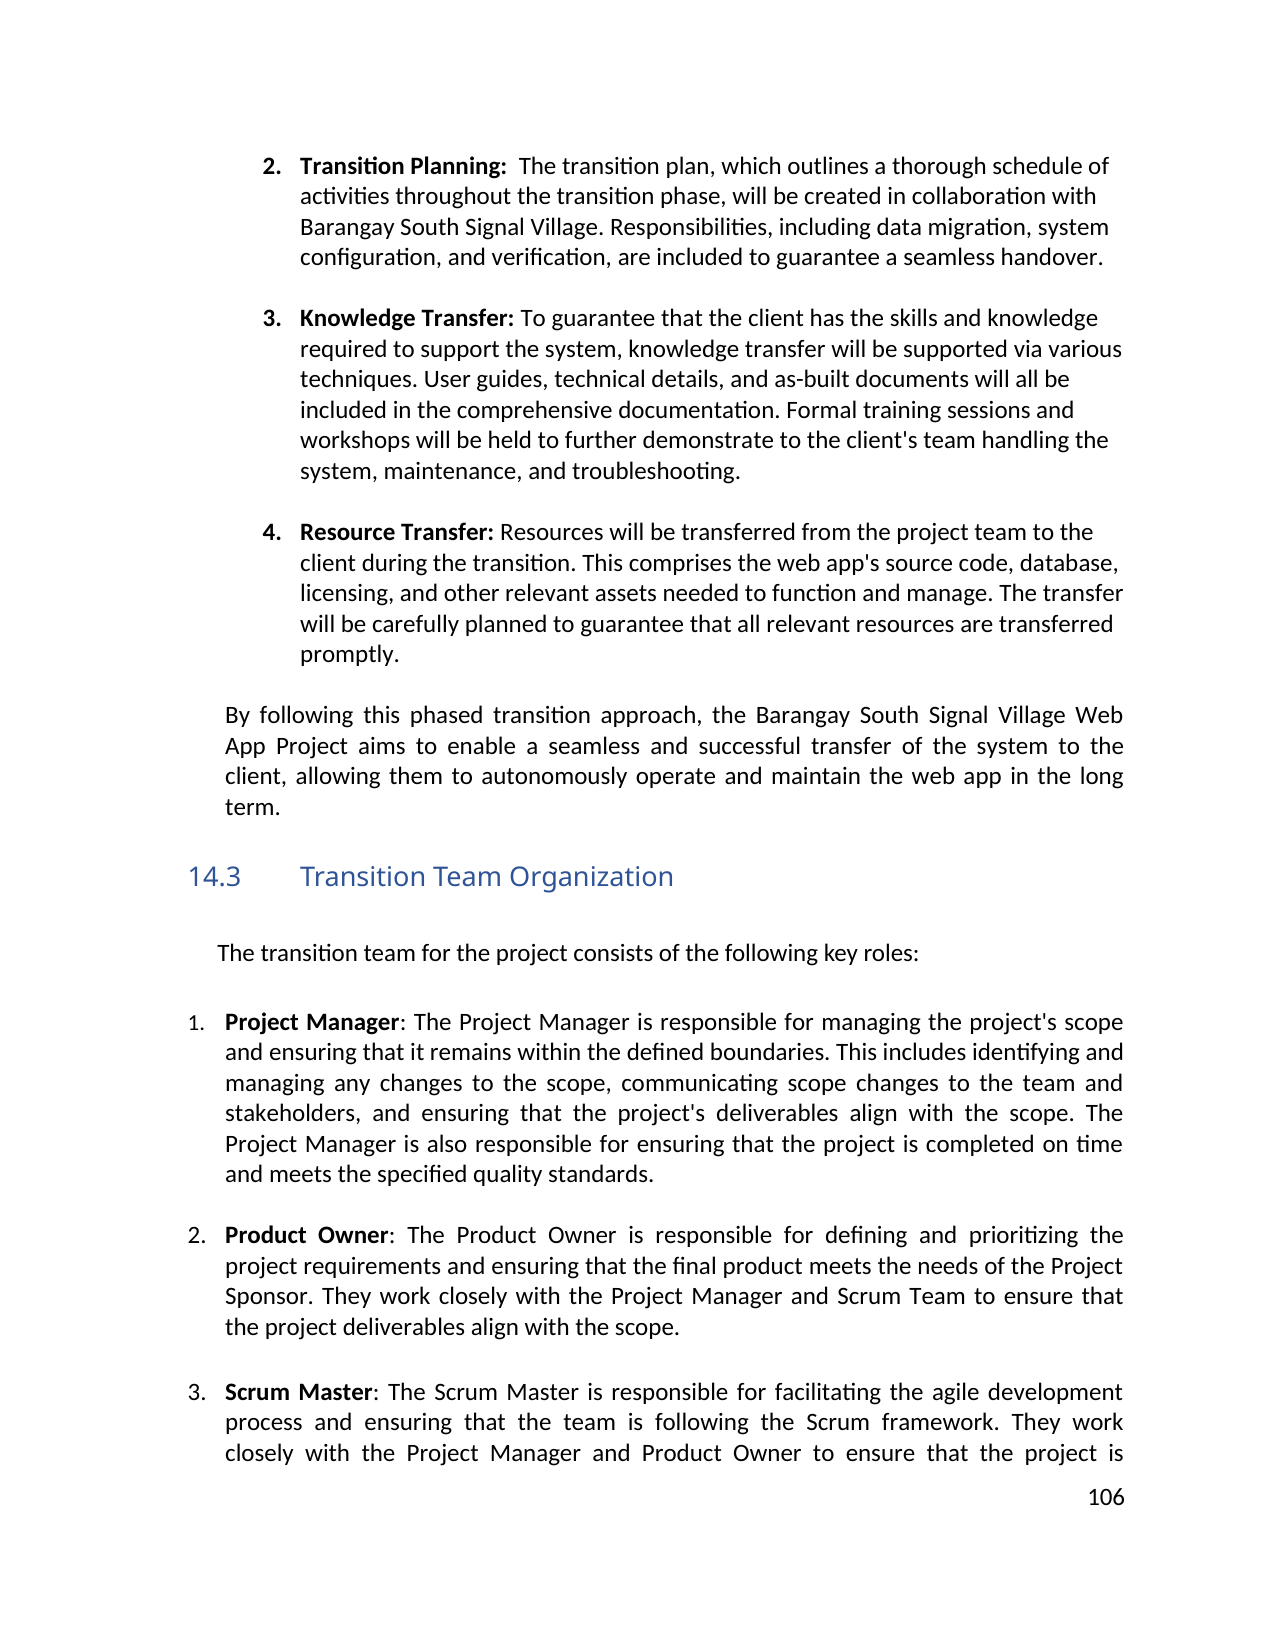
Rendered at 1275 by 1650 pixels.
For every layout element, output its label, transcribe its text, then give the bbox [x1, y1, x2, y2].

list Project Manager: The Project Manager is responsible for managing the project's scope and ensuring that it remains within the defined boundaries. This includes identifying and managing any changes to the scope, communicating scope changes to the team and stakeholders, and ensuring that the project's deliverables align with the scope. The Project Manager is also responsible for ensuring that the project is completed on time and meets the specified quality standards. [187, 1006, 1125, 1189]
text The transition team for the project consists of the following key roles: [217, 937, 1125, 967]
list Transition Planning: The transition plan, which outlines a thorough schedule of activities throughout the transition phase, will be created in collaboration with Barangay South Signal Village. Responsibilities, including data migration, system configuration, and verification, are included to guarantee a seamless handover. [262, 150, 1125, 272]
list Knowledge Transfer: To guarantee that the client has the skills and knowledge required to support the system, knowledge transfer will be supported via various techniques. User guides, technical details, and as-built documents will all be included in the comprehensive documentation. Formal training sessions and workshops will be held to further demonstrate to the client's team handling the system, maintenance, and troubleshooting. [262, 303, 1125, 486]
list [187, 1376, 1125, 1467]
list Product Owner: The Product Owner is responsible for defining and prioritizing the project requirements and ensuring that the final product meets the needs of the Project Sponsor. They work closely with the Project Manager and Scrum Team to ensure that the project deliverables align with the scope. [187, 1219, 1125, 1341]
subtitle Transition Team Organization [187, 857, 1125, 894]
list Resource Transfer: Resources will be transferred from the project team to the client during the transition. This comprises the web app's source code, database, licensing, and other relevant assets needed to function and manage. The transfer will be carefully planned to guarantee that all relevant resources are transferred promptly. [262, 516, 1125, 669]
text By following this phased transition approach, the Barangay South Signal Village Web App Project aims to enable a seamless and successful transfer of the system to the client, allowing them to autonomously operate and maintain the web app in the long term. [225, 699, 1125, 821]
